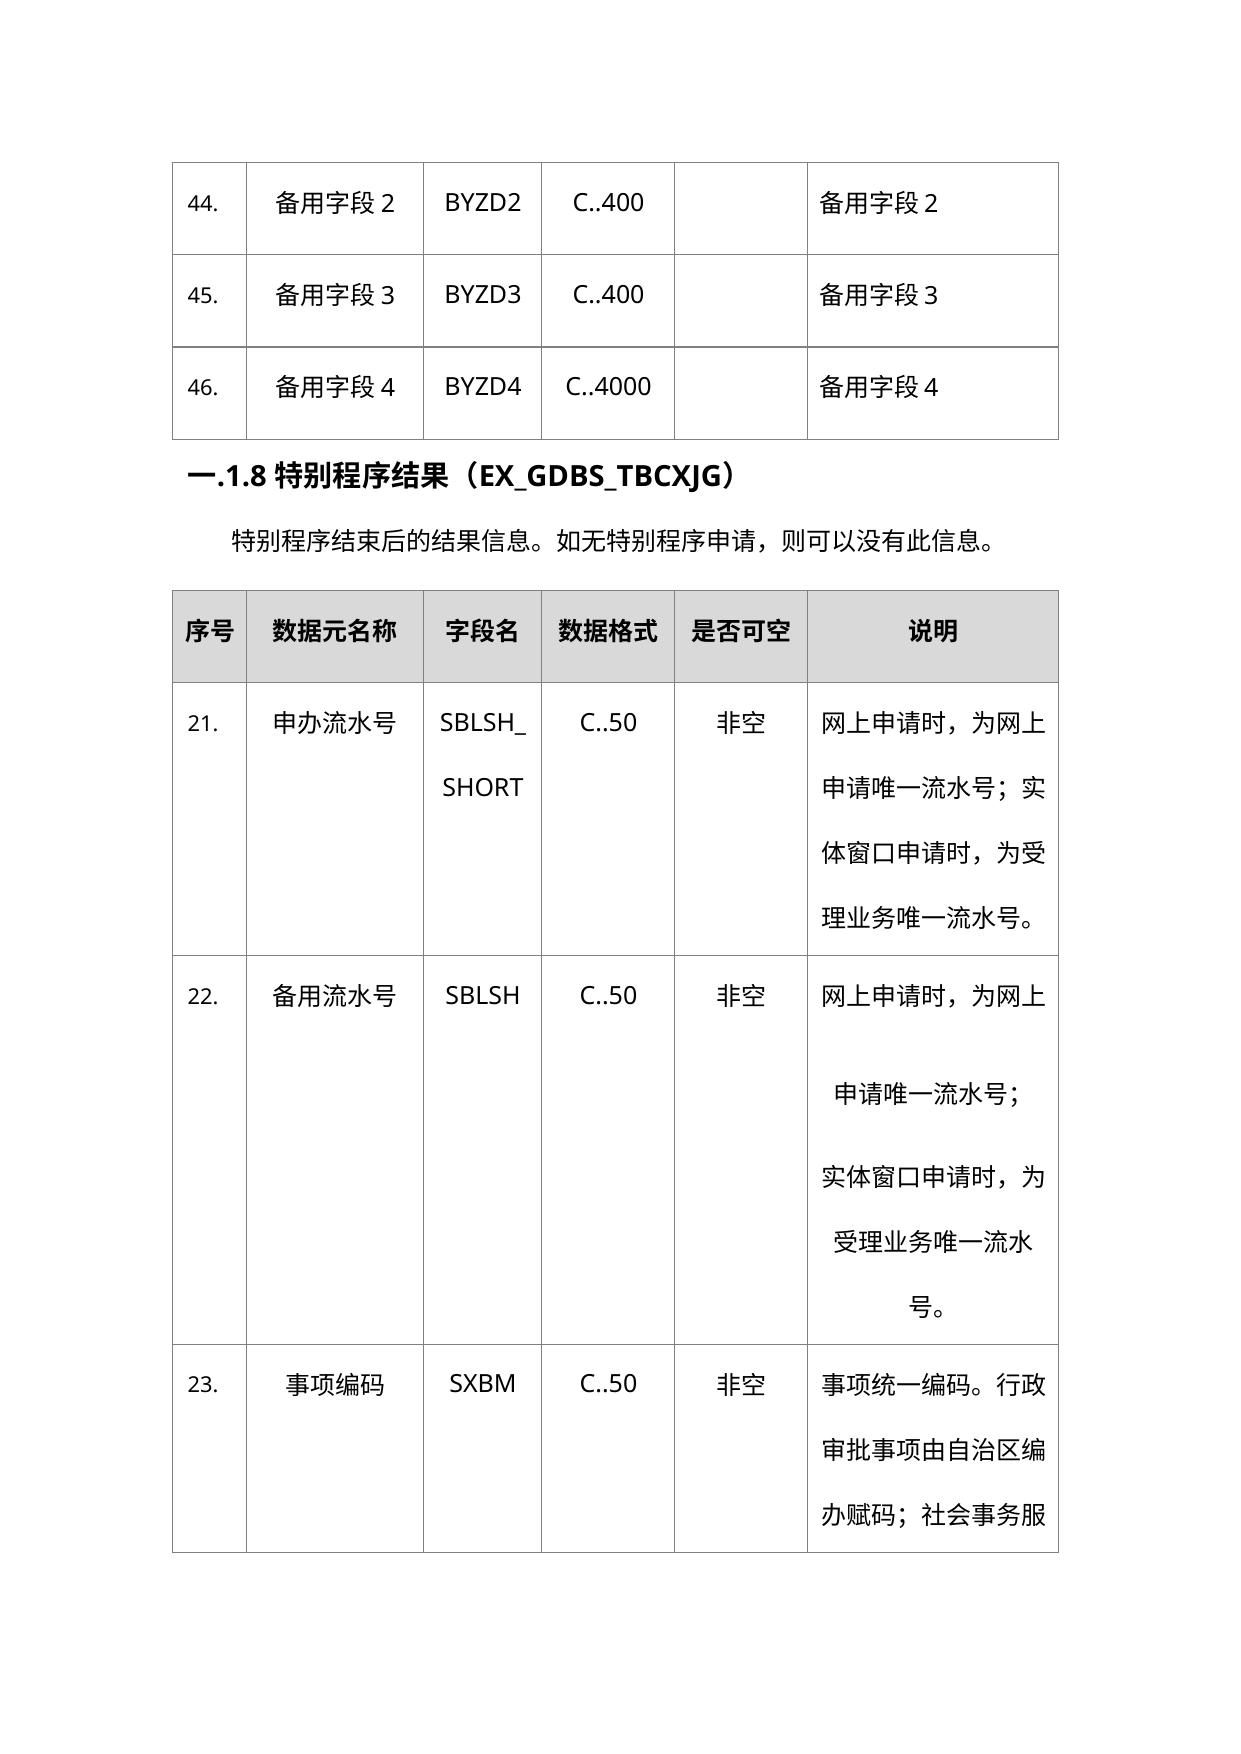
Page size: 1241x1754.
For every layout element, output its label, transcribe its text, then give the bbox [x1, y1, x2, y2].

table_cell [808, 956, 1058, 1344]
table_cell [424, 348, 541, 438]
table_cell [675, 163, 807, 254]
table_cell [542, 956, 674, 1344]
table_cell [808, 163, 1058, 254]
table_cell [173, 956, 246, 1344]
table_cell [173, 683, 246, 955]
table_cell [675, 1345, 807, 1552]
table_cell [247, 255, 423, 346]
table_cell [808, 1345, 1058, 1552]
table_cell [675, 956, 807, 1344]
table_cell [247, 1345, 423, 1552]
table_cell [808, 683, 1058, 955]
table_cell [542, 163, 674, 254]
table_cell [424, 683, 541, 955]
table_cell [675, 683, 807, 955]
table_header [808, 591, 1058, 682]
text 特别程序结束后的结果信息。如无特别程序申请，则可以没有此信息。 [187, 507, 1031, 572]
subtitle 特别程序结果（EX_GDBS_TBCXJG） [187, 452, 1053, 494]
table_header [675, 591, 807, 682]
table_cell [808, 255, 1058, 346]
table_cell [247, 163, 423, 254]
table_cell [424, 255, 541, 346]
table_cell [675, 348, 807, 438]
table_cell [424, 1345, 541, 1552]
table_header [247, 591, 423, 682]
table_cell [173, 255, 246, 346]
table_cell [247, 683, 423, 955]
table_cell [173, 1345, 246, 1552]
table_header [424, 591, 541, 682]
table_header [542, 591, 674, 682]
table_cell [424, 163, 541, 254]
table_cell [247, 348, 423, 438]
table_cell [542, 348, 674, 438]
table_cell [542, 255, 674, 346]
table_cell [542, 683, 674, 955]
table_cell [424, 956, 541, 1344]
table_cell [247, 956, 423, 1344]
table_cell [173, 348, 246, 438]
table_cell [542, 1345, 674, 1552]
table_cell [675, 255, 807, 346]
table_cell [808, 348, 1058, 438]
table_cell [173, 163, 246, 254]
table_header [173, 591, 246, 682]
